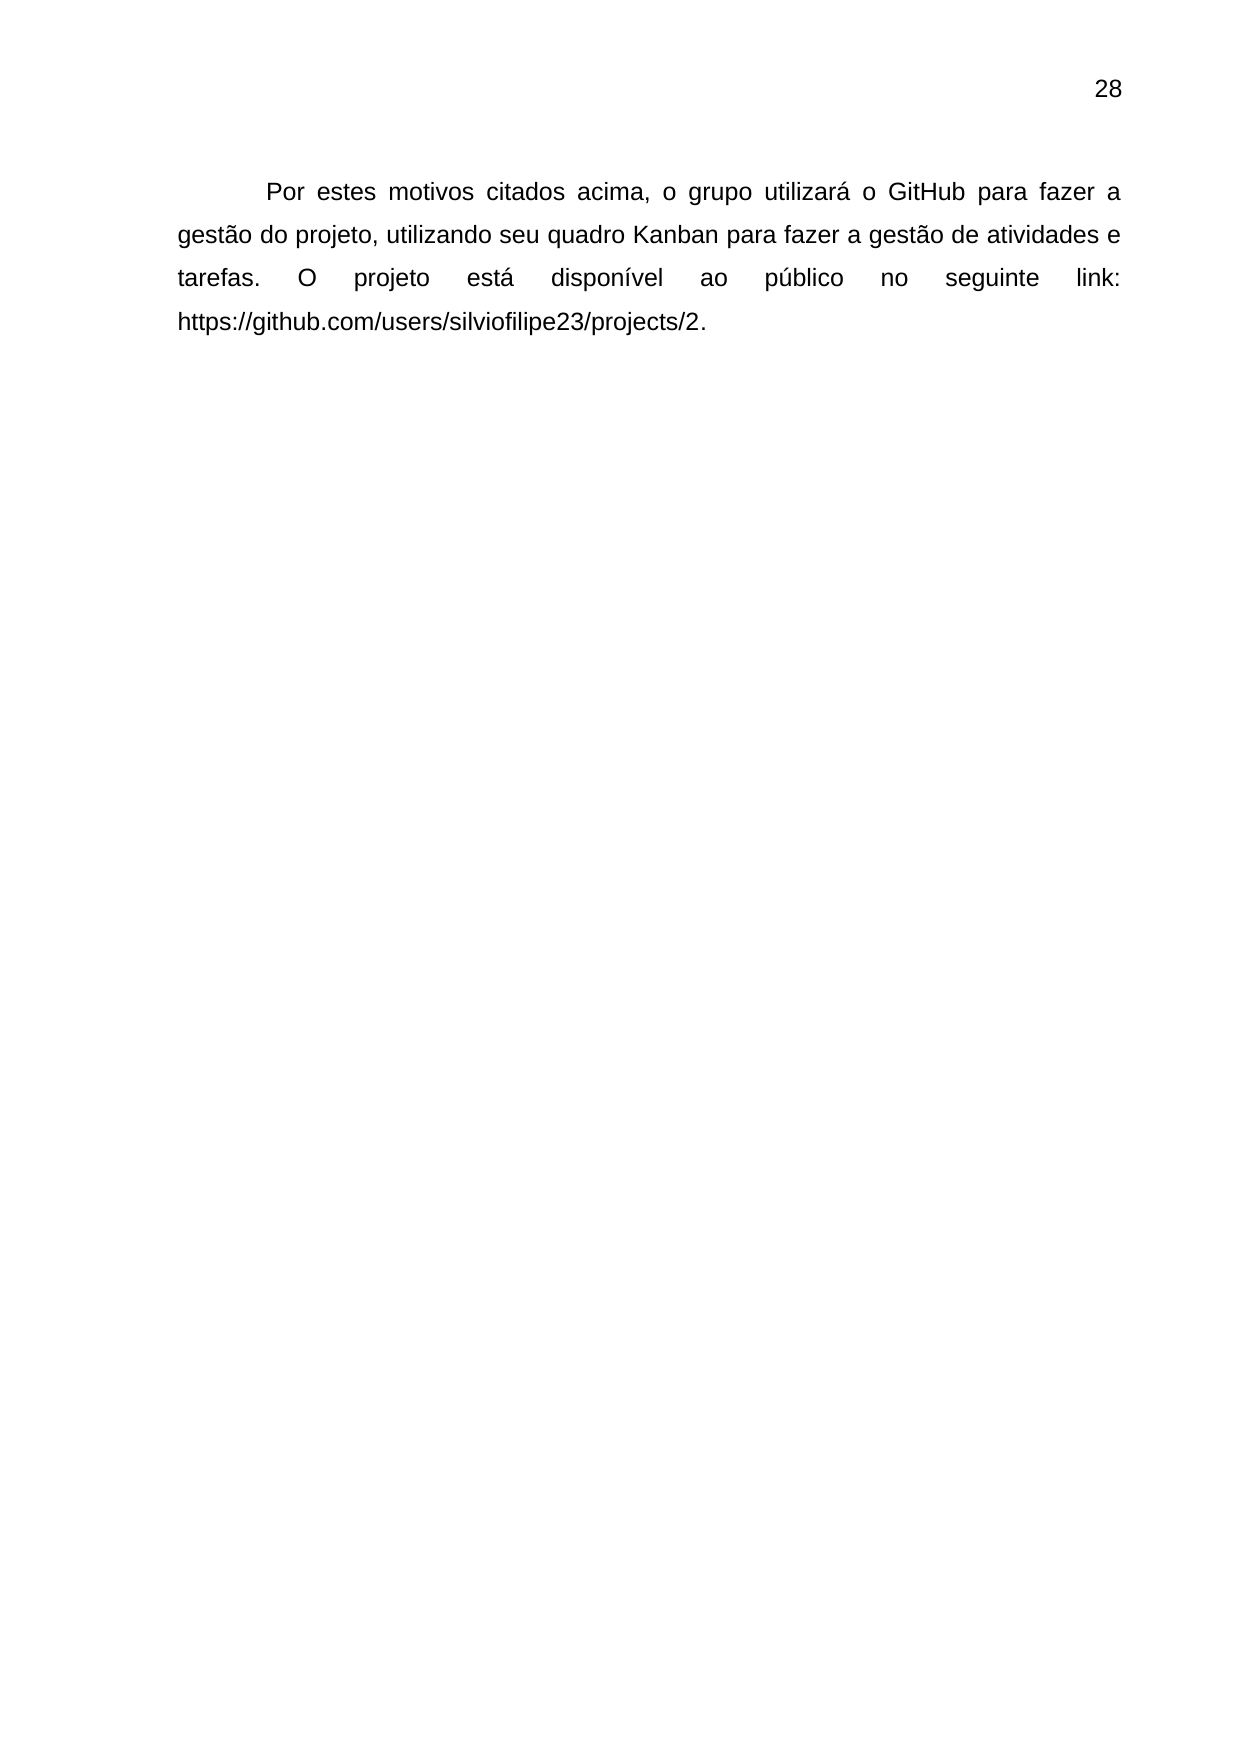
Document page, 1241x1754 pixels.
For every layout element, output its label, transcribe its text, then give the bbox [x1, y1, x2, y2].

text Por estes motivos citados acima, o grupo utilizará o GitHub para fazer a gestão do projeto, utilizando seu quadro Kanban para fazer a gestão de atividades e tarefas. O projeto está disponível ao público no seguinte link: https://github.com/users/silviofilipe23/projects/2. [177, 177, 1122, 335]
